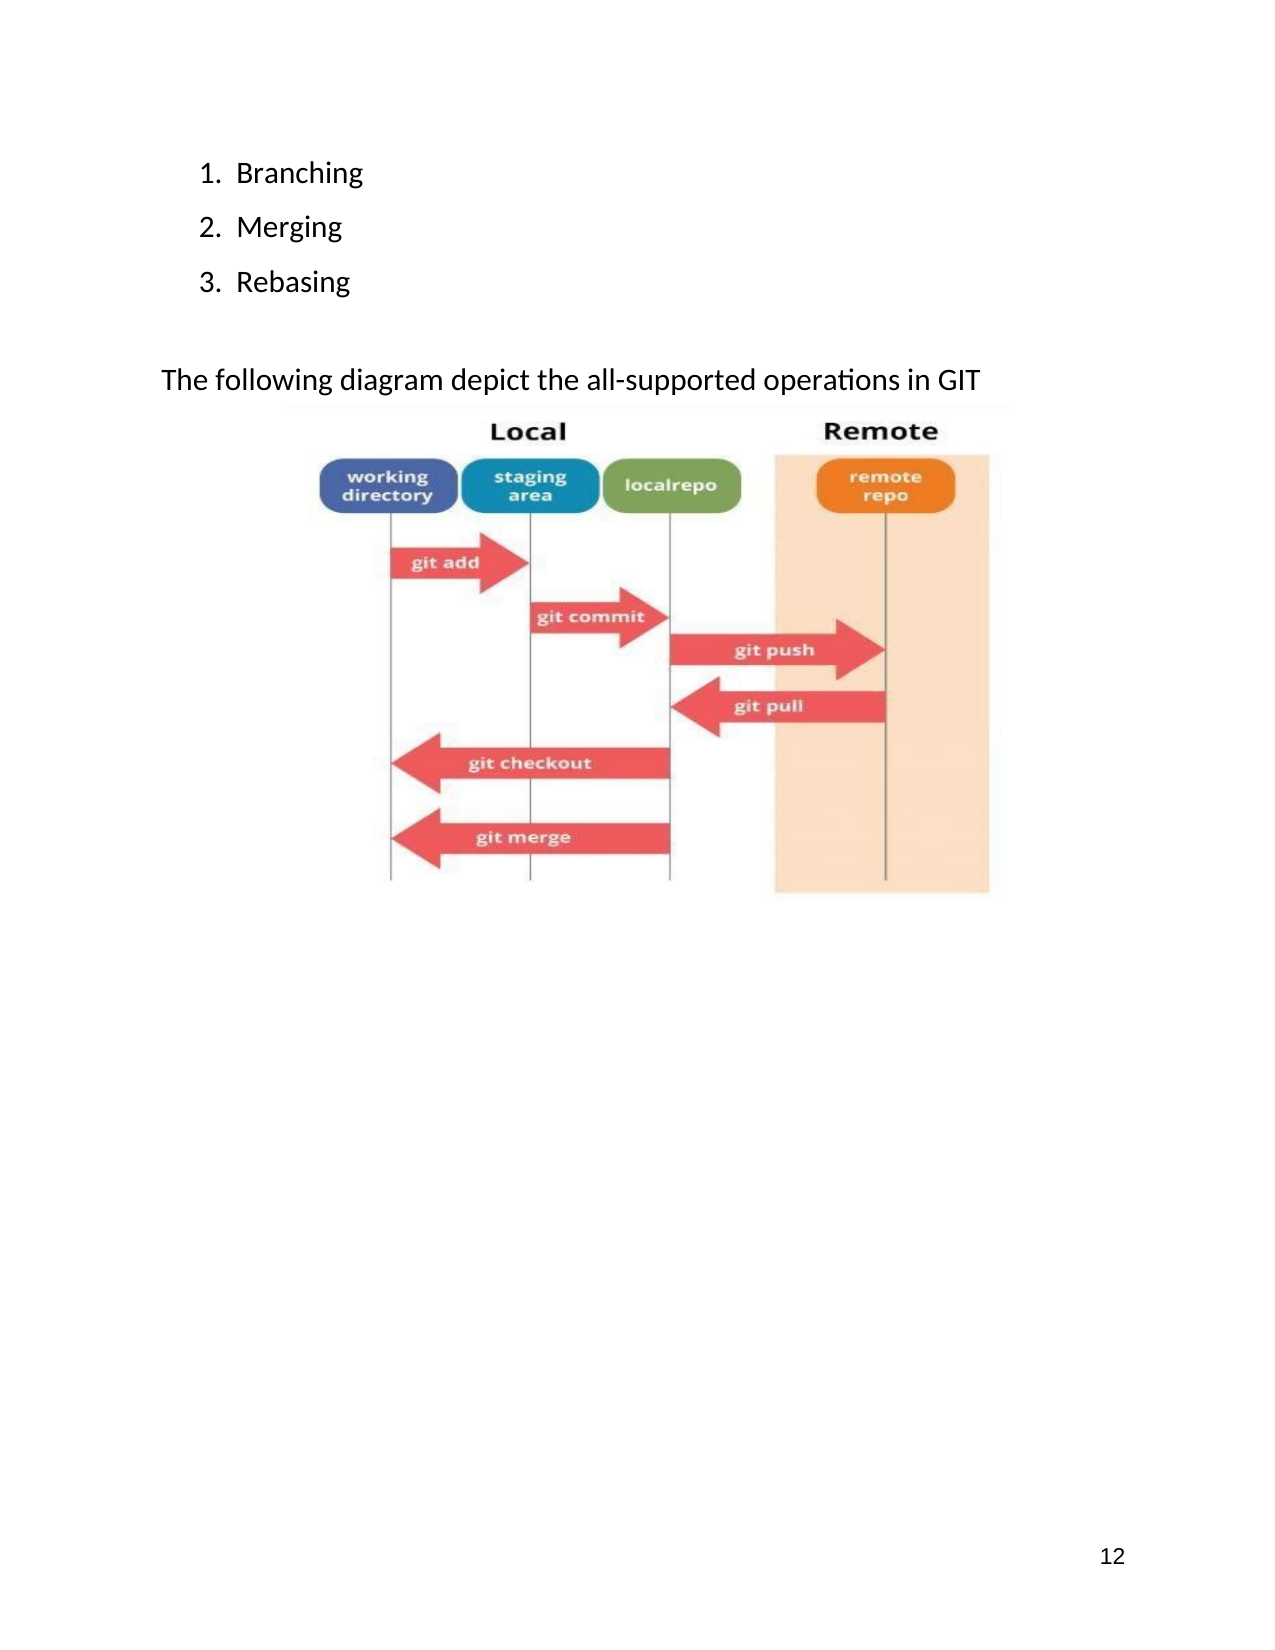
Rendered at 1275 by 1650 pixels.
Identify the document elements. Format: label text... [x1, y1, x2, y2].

text The following diagram depict the all-supported operations in GIT [161, 360, 1125, 398]
list Branching [198, 153, 1125, 191]
picture [286, 405, 1011, 902]
list Rebasing [198, 262, 1125, 300]
list Merging [198, 207, 1125, 246]
